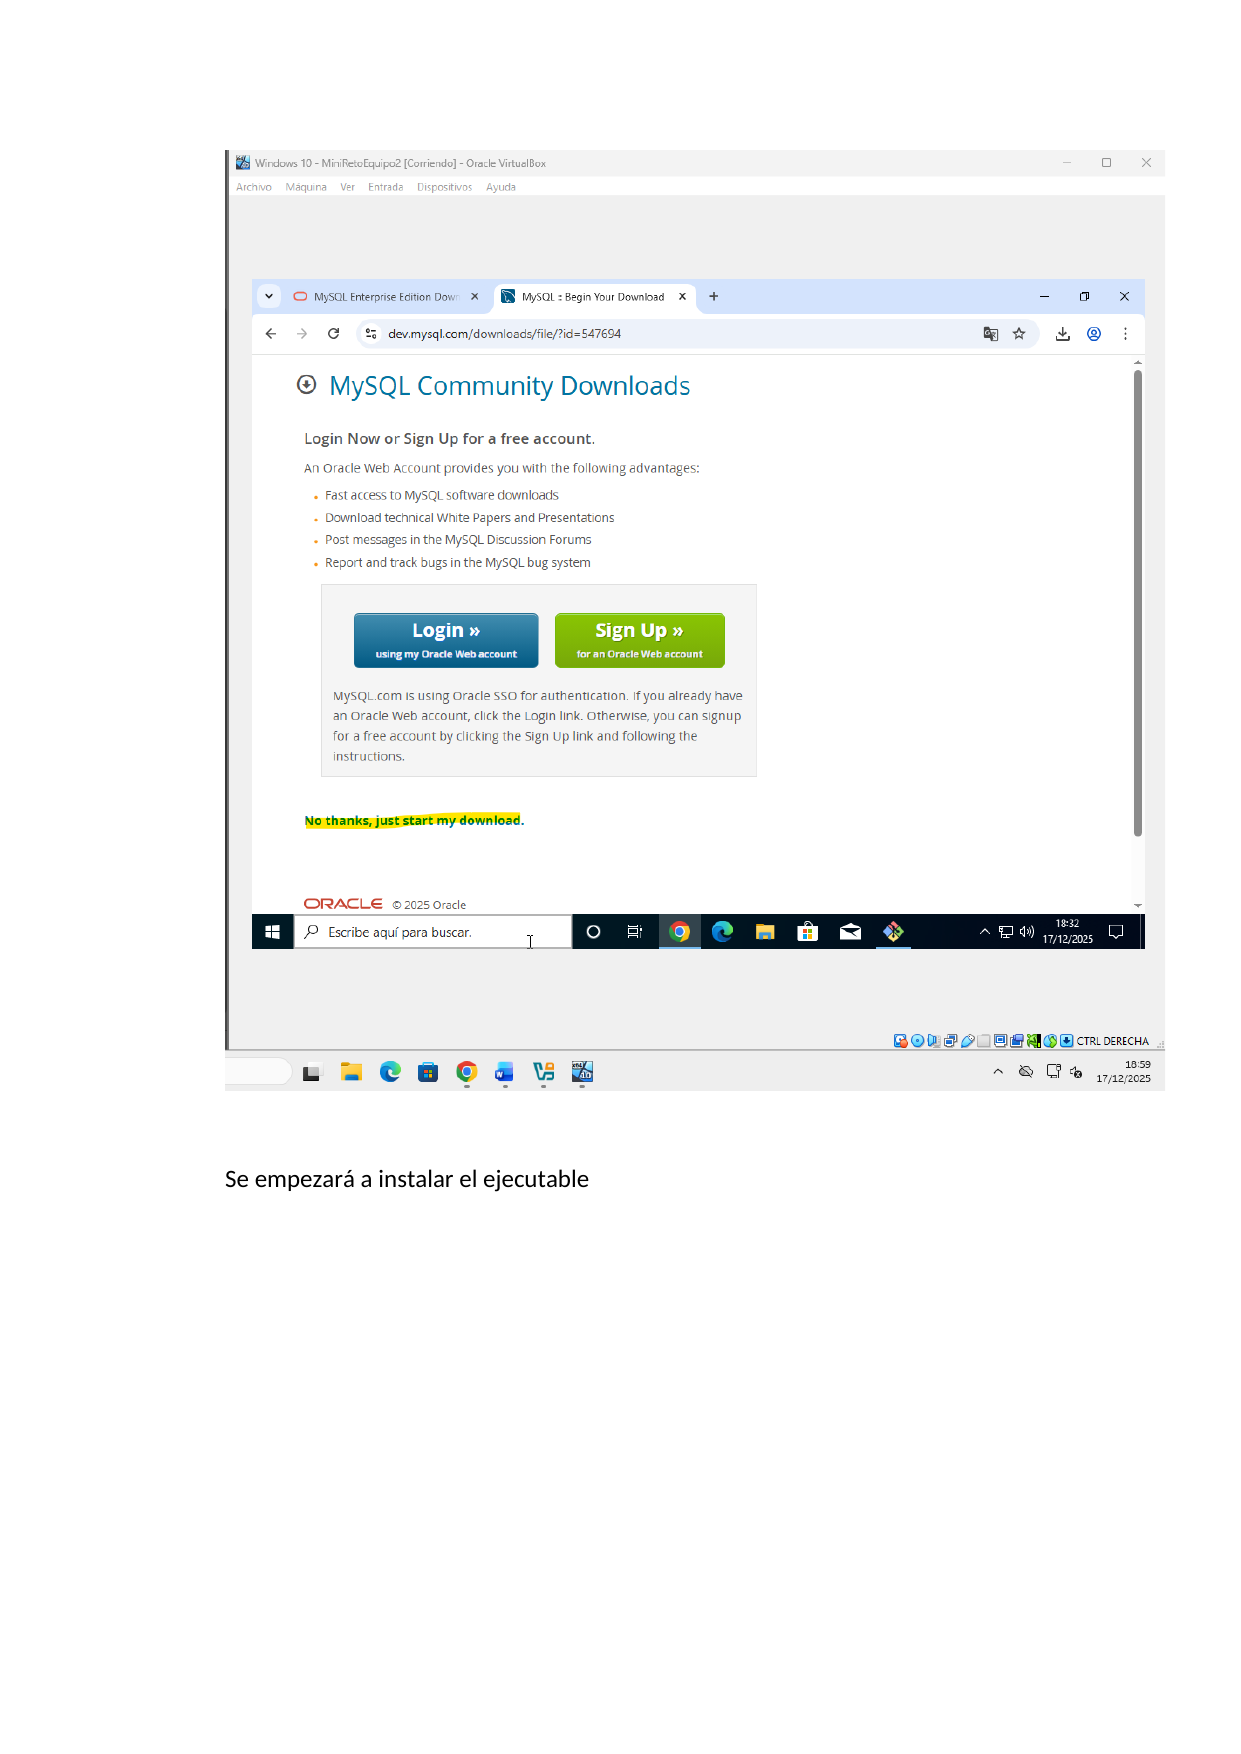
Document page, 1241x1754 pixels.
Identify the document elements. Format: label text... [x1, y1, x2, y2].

picture [225, 150, 1166, 1091]
text Se empezará a instalar el ejecutable [225, 1164, 1090, 1194]
